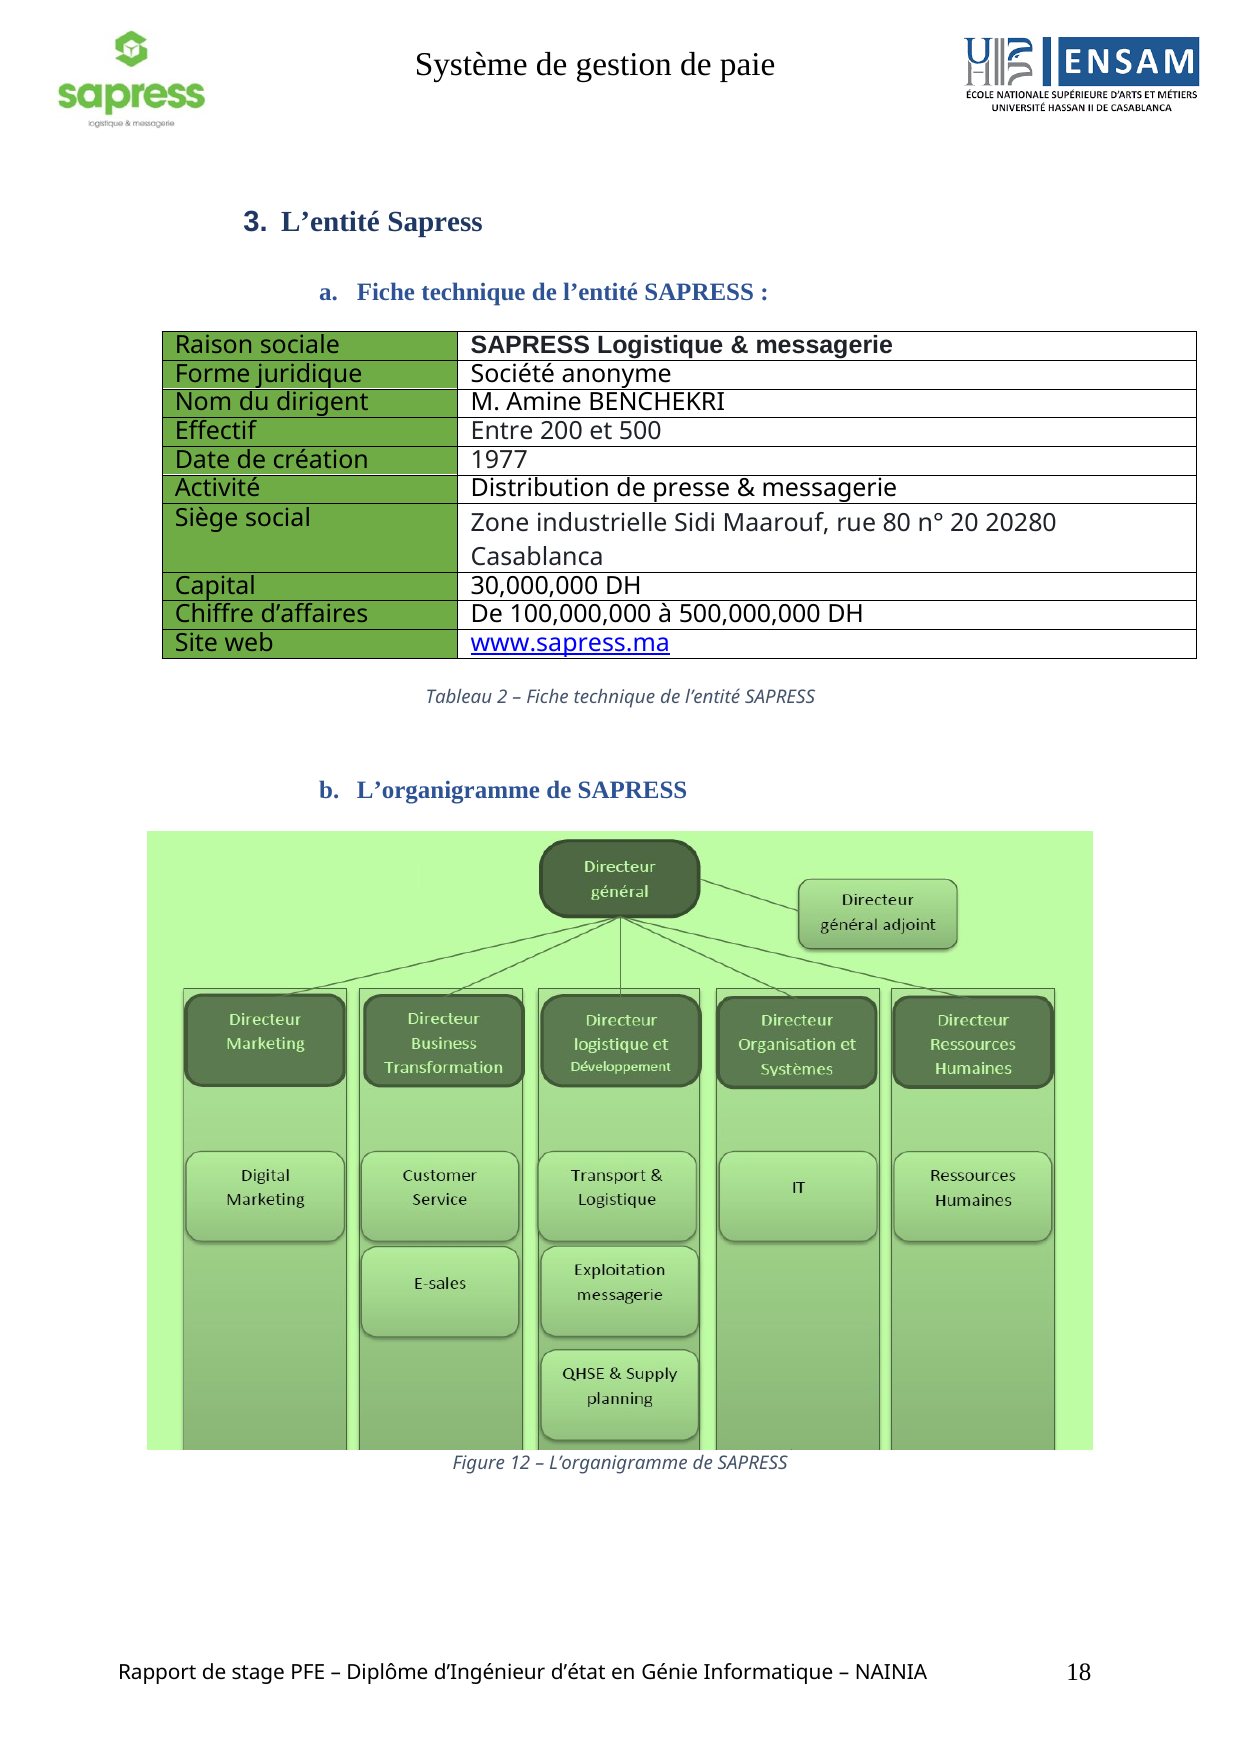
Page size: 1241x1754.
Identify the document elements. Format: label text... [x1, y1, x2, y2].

table_cell De 100,000,000 à 500,000,000 DH [458, 601, 1196, 629]
table_cell Date de création [163, 447, 457, 474]
table_cell Forme juridique [163, 361, 457, 388]
table_cell Activité [163, 476, 457, 503]
subtitle L’entité Sapress [243, 203, 1217, 237]
table_cell Siège social [163, 504, 457, 572]
subtitle Fiche technique de l’entité SAPRESS : [319, 277, 1217, 306]
table_cell www.sapress.ma [458, 630, 1196, 658]
table_cell Distribution de presse & messagerie [458, 476, 1196, 503]
picture [56, 29, 209, 129]
table_cell Effectif [163, 418, 457, 446]
table_cell Capital [163, 573, 457, 600]
table_cell Zone industrielle Sidi Maarouf, rue 80 n° 20 20280 Casablanca [458, 504, 1196, 572]
text Tableau 2 – Fiche technique de l’entité SAPRESS [52, 684, 1188, 709]
text Figure 12 – L’organigramme de SAPRESS [52, 828, 1188, 1475]
table_header SAPRESS Logistique & messagerie [458, 332, 1196, 360]
table_cell Site web [163, 630, 457, 658]
table_header Raison sociale [163, 332, 457, 360]
table_cell Entre 200 et 500 [458, 418, 1196, 446]
subtitle L’organigramme de SAPRESS [319, 775, 1217, 804]
table_cell M. Amine BENCHEKRI [458, 390, 1196, 417]
table_cell Nom du dirigent [163, 390, 457, 417]
picture [960, 31, 1203, 119]
table_cell Chiffre d’affaires [163, 601, 457, 629]
table_cell Société anonyme [458, 361, 1196, 388]
table_cell 1977 [458, 447, 1196, 474]
table_cell 30,000,000 DH [458, 573, 1196, 600]
